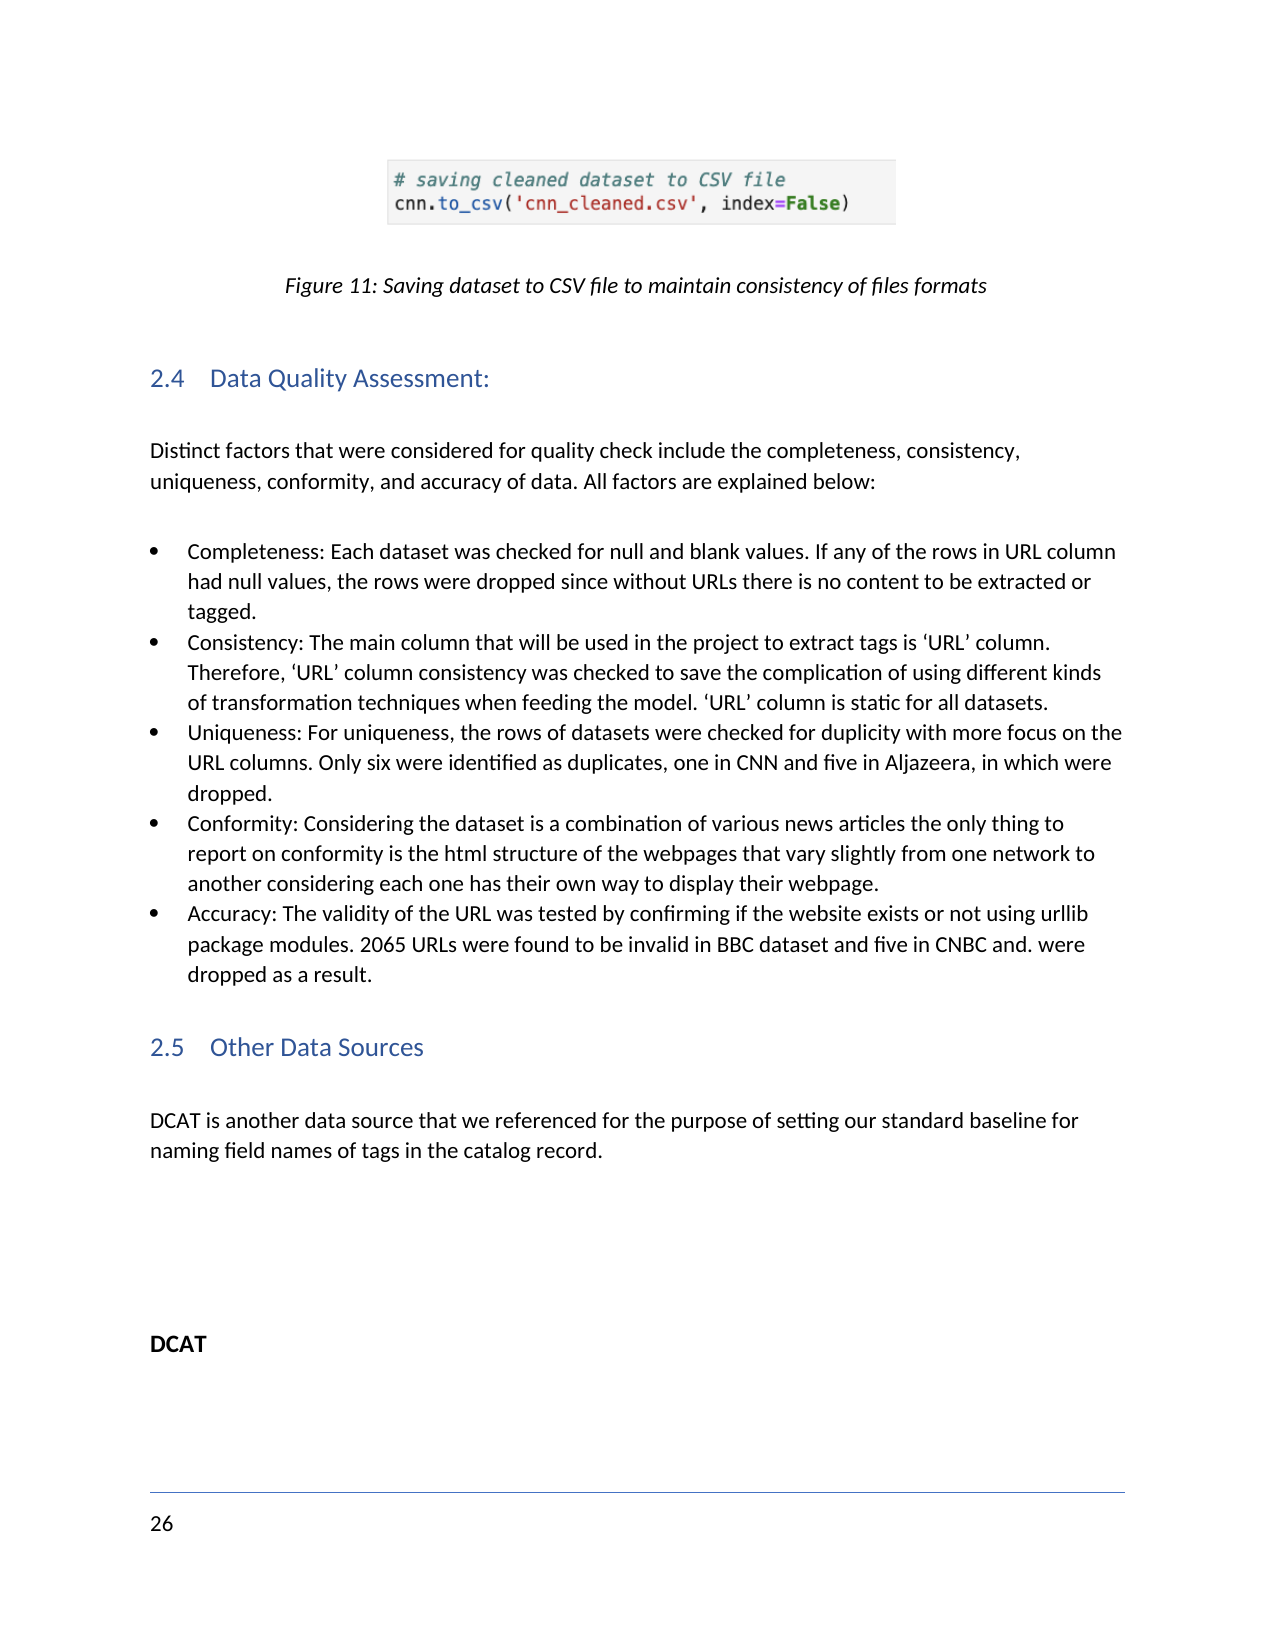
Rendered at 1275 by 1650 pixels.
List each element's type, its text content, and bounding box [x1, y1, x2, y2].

text Figure 11: Saving dataset to CSV file to maintain consistency of files formats [150, 271, 1125, 299]
subtitle Data Quality Assessment: [150, 361, 1125, 394]
picture [379, 150, 896, 230]
list Consistency: The main column that will be used in the project to extract tags is ‘URL’ column. Therefore, ‘URL’ column consistency was checked to save the complication of using different kinds of transformation techniques when feeding the model. ‘URL’ column is static for all datasets. [150, 628, 1125, 716]
list Completeness: Each dataset was checked for null and blank values. If any of the rows in URL column had null values, the rows were dropped since without URLs there is no content to be extracted or tagged. [150, 537, 1125, 625]
text Distinct factors that were considered for quality check include the completeness, consistency, uniqueness, conformity, and accuracy of data. All factors are explained below: [150, 437, 1125, 495]
list Accuracy: The validity of the URL was tested by confirming if the website exists or not using urllib package modules. 2065 URLs were found to be invalid in BBC dataset and five in CNBC and. were dropped as a result. [150, 899, 1125, 988]
subtitle Other Data Sources [150, 1030, 1125, 1063]
text DCAT [150, 1329, 1125, 1359]
text DCAT is another data source that we referenced for the purpose of setting our standard baseline for naming field names of tags in the catalog record. [150, 1106, 1125, 1164]
list Conformity: Considering the dataset is a combination of various news articles the only thing to report on conformity is the html structure of the webpages that vary slightly from one network to another considering each one has their own way to display their webpage. [150, 809, 1125, 897]
list Uniqueness: For uniqueness, the rows of datasets were checked for duplicity with more focus on the URL columns. Only six were identified as duplicates, one in CNN and five in Aljazeera, in which were dropped. [150, 718, 1125, 807]
